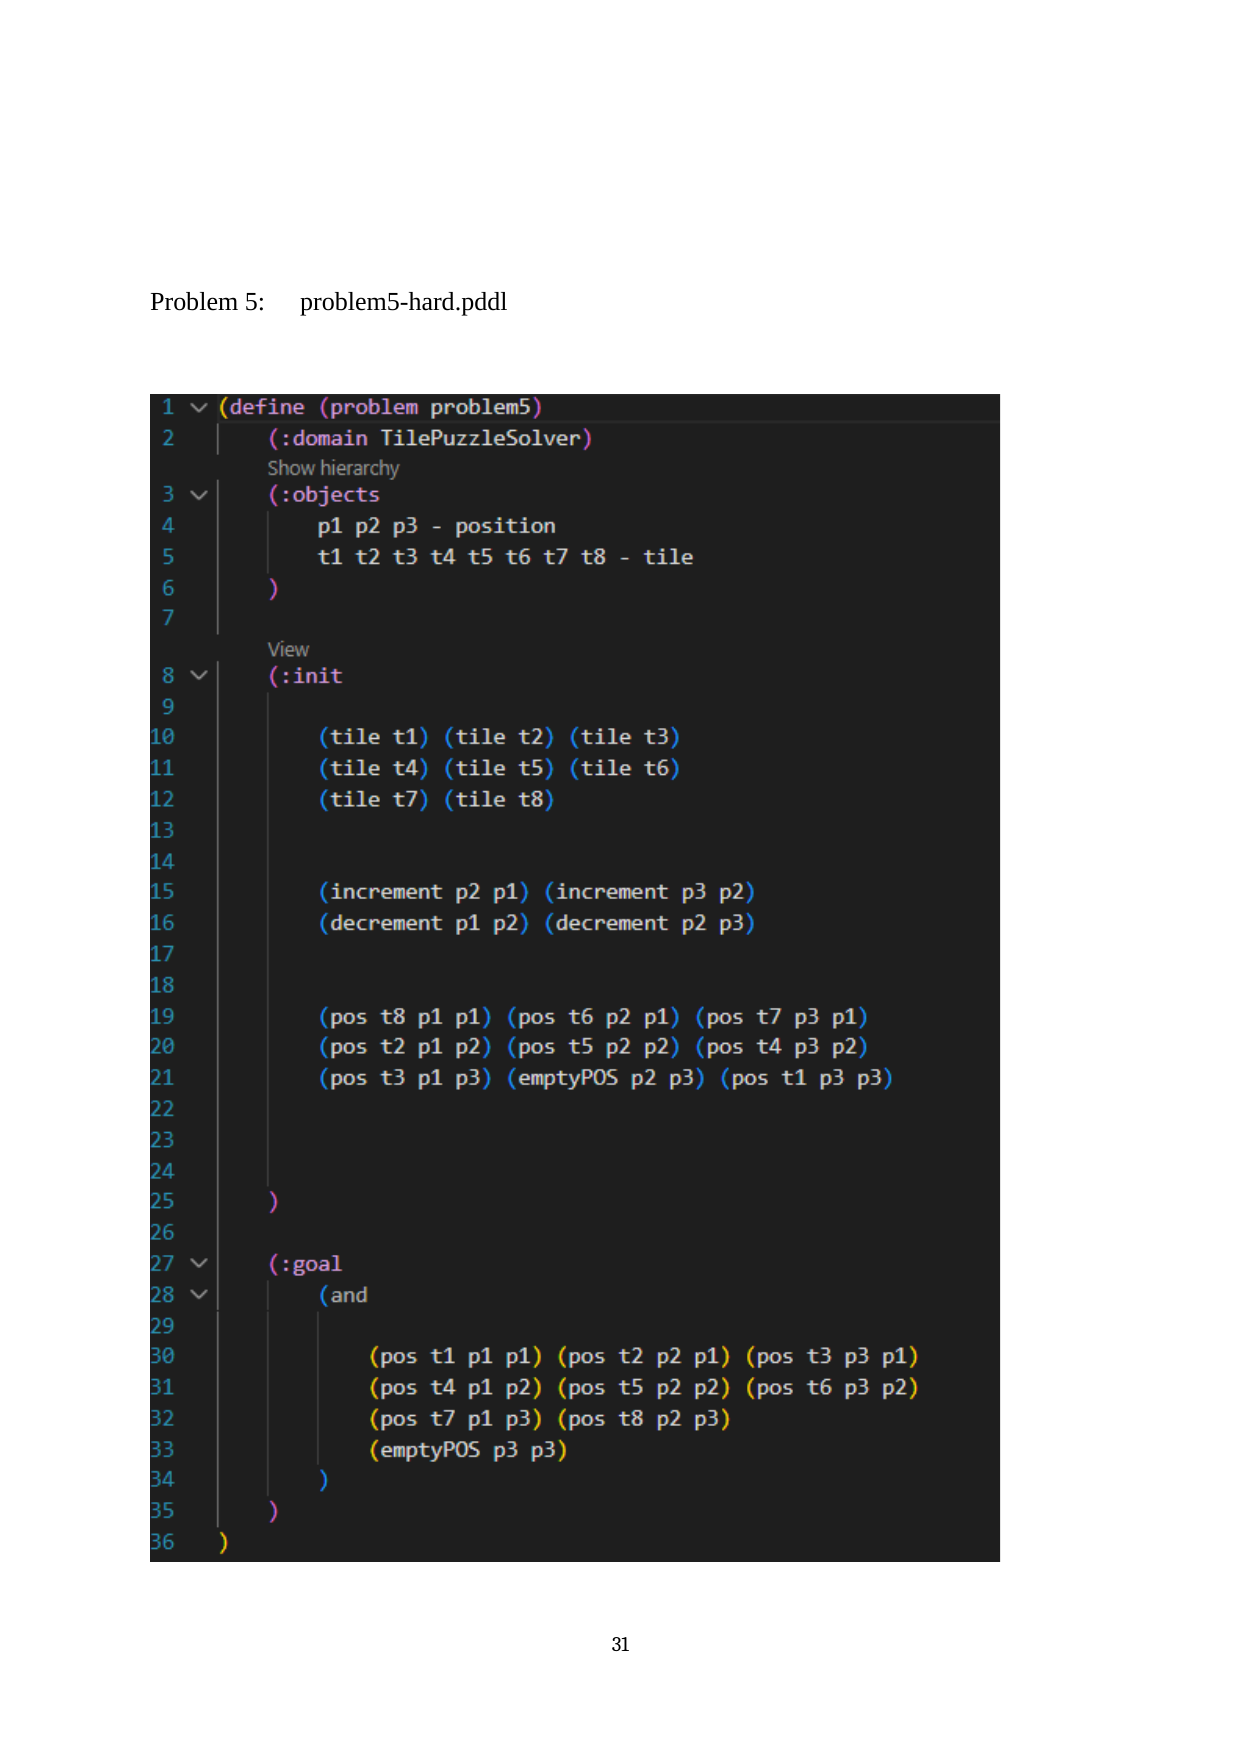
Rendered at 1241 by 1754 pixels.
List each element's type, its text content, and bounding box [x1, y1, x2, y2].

text Problem 5: problem5-hard.pddl [150, 286, 1090, 316]
picture [150, 394, 1001, 1562]
